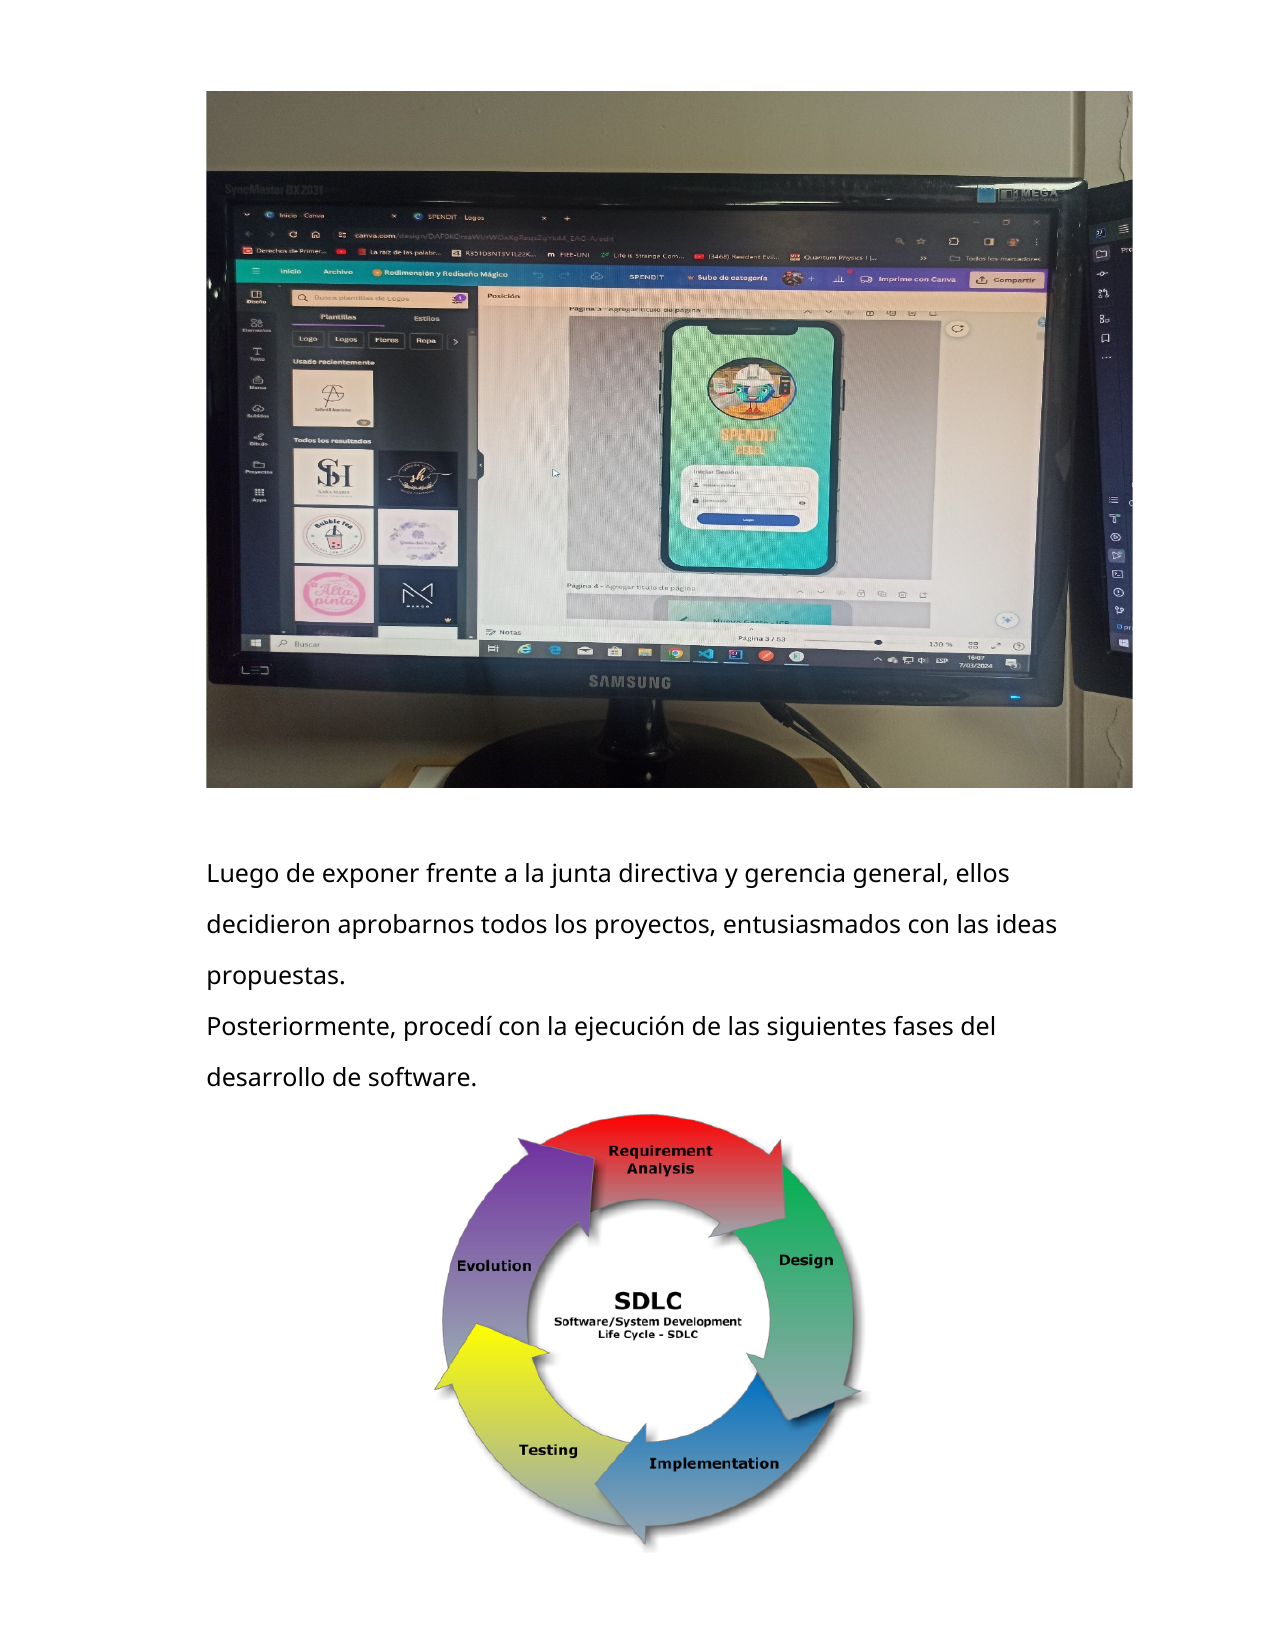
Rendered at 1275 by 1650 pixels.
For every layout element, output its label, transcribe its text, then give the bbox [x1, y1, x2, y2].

picture [397, 1111, 905, 1553]
text Posteriormente, procedí con la ejecución de las siguientes fases del desarrollo de software. [206, 1009, 1096, 1094]
picture [206, 91, 1133, 788]
text Luego de exponer frente a la junta directiva y gerencia general, ellos decidieron aprobarnos todos los proyectos, entusiasmados con las ideas propuestas. [206, 856, 1096, 992]
